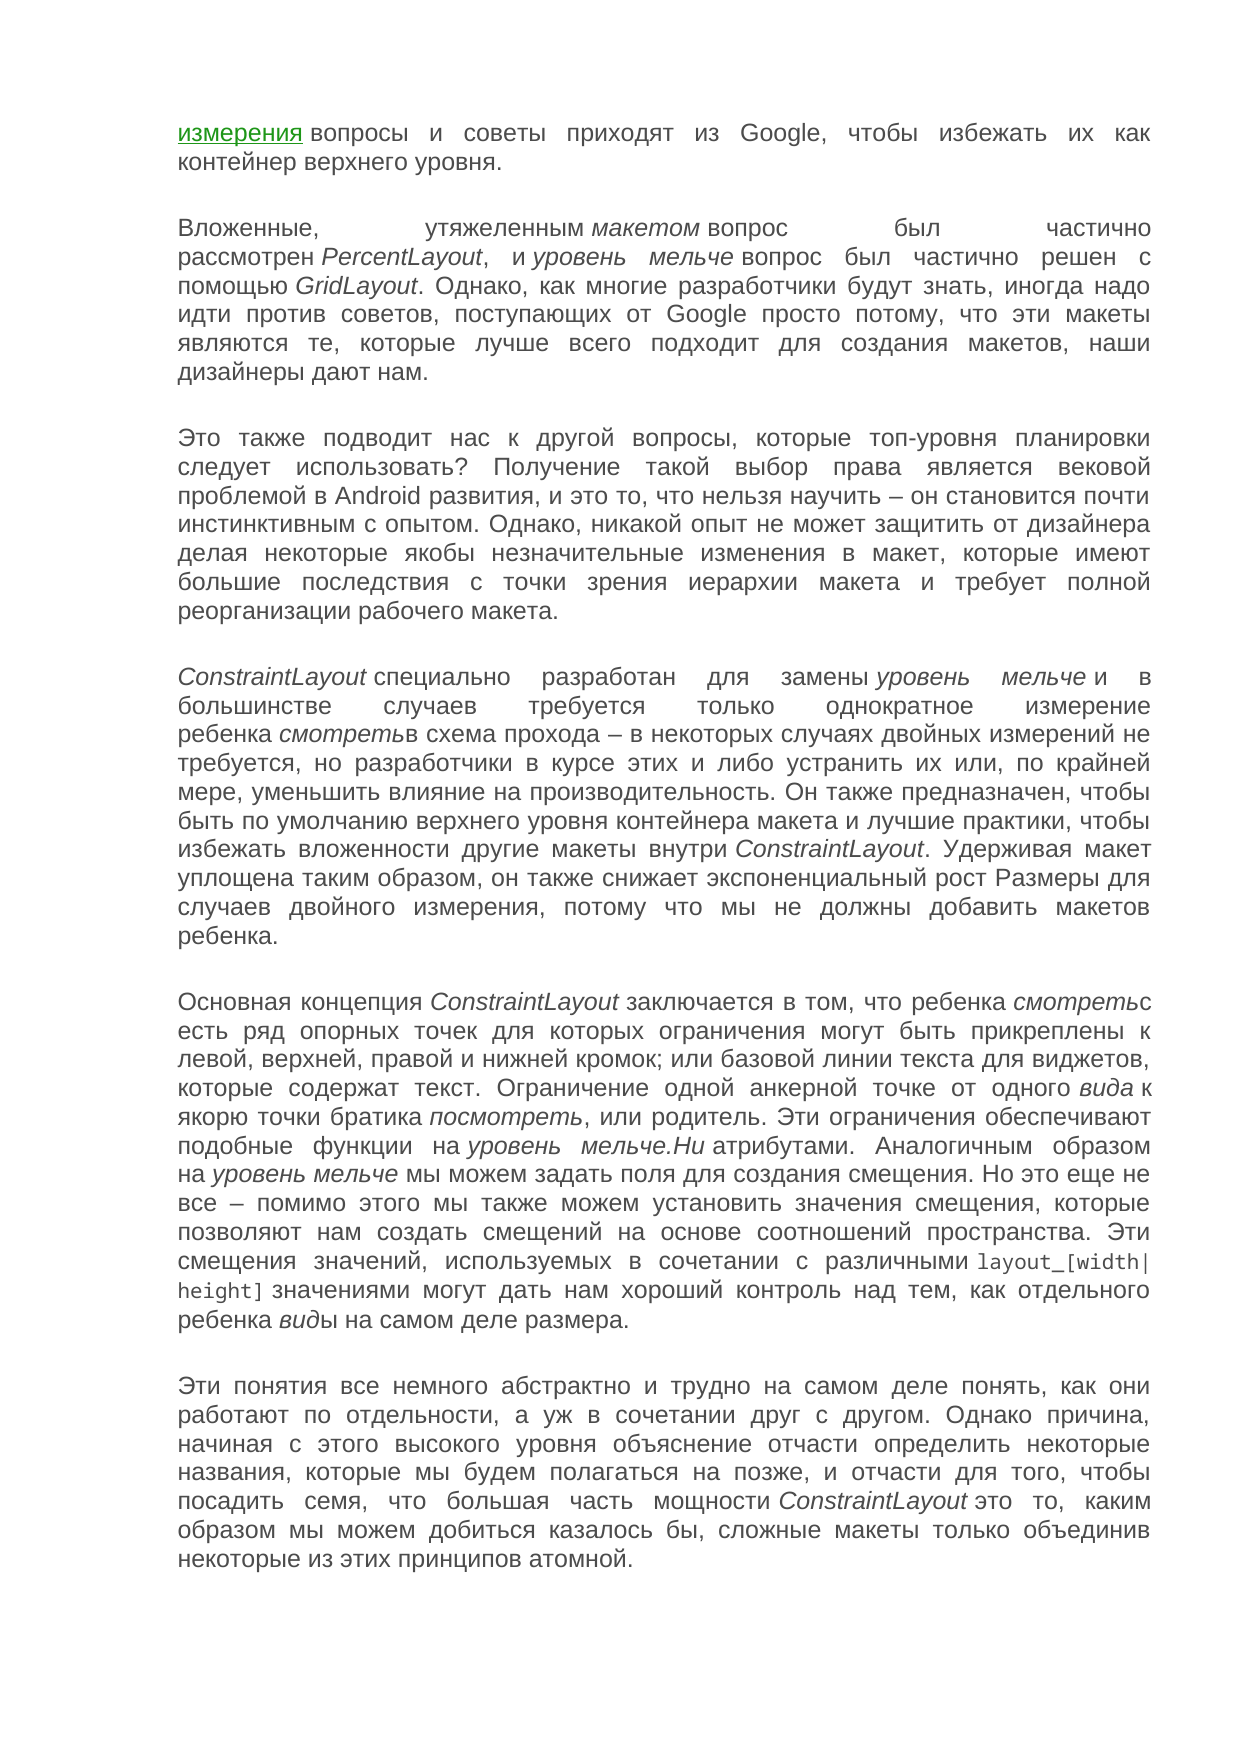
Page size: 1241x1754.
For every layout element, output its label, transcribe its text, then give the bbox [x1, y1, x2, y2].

text Эти понятия все немного абстрактно и трудно на самом деле понять, как они работают по отдельности, а уж в сочетании друг с другом. Однако причина, начиная с этого высокого уровня объяснение отчасти определить некоторые названия, которые мы будем полагаться на позже, и отчасти для того, чтобы посадить семя, что большая часть мощности ConstraintLayout это то, каким образом мы можем добиться казалось бы, сложные макеты только объединив некоторые из этих принципов атомной. [177, 1371, 1152, 1572]
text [177, 118, 1152, 176]
text Основная концепция ConstraintLayout заключается в том, что ребенка смотретьс есть ряд опорных точек для которых ограничения могут быть прикреплены к левой, верхней, правой и нижней кромок; или базовой линии текста для виджетов, которые содержат текст. Ограничение одной анкерной точке от одного вида к якорю точки братика посмотреть, или родитель. Эти ограничения обеспечивают подобные функции на уровень мельче.Ни атрибутами. Аналогичным образом на уровень мельче мы можем задать поля для создания смещения. Но это еще не все – помимо этого мы также можем установить значения смещения, которые позволяют нам создать смещений на основе соотношений пространства. Эти смещения значений, используемых в сочетании с различными layout_[width|height] значениями могут дать нам хороший контроль над тем, как отдельного ребенка виды на самом деле размера. [177, 987, 1152, 1333]
text Вложенные, утяжеленным макетом вопрос был частично рассмотрен PercentLayout, и уровень мельче вопрос был частично решен с помощью GridLayout. Однако, как многие разработчики будут знать, иногда надо идти против советов, поступающих от Google просто потому, что эти макеты являются те, которые лучше всего подходит для создания макетов, наши дизайнеры дают нам. [177, 213, 1152, 386]
text ConstraintLayout специально разработан для замены уровень мельче и в большинстве случаев требуется только однократное измерение ребенка смотретьв схема прохода – в некоторых случаях двойных измерений не требуется, но разработчики в курсе этих и либо устранить их или, по крайней мере, уменьшить влияние на производительность. Он также предназначен, чтобы быть по умолчанию верхнего уровня контейнера макета и лучшие практики, чтобы избежать вложенности другие макеты внутри ConstraintLayout. Удерживая макет уплощена таким образом, он также снижает экспоненциальный рост Размеры для случаев двойного измерения, потому что мы не должны добавить макетов ребенка. [177, 662, 1152, 949]
text Это также подводит нас к другой вопросы, которые топ-уровня планировки следует использовать? Получение такой выбор права является вековой проблемой в Android развития, и это то, что нельзя научить – он становится почти инстинктивным с опытом. Однако, никакой опыт не может защитить от дизайнера делая некоторые якобы незначительные изменения в макет, которые имеют большие последствия с точки зрения иерархии макета и требует полной реорганизации рабочего макета. [177, 423, 1152, 624]
